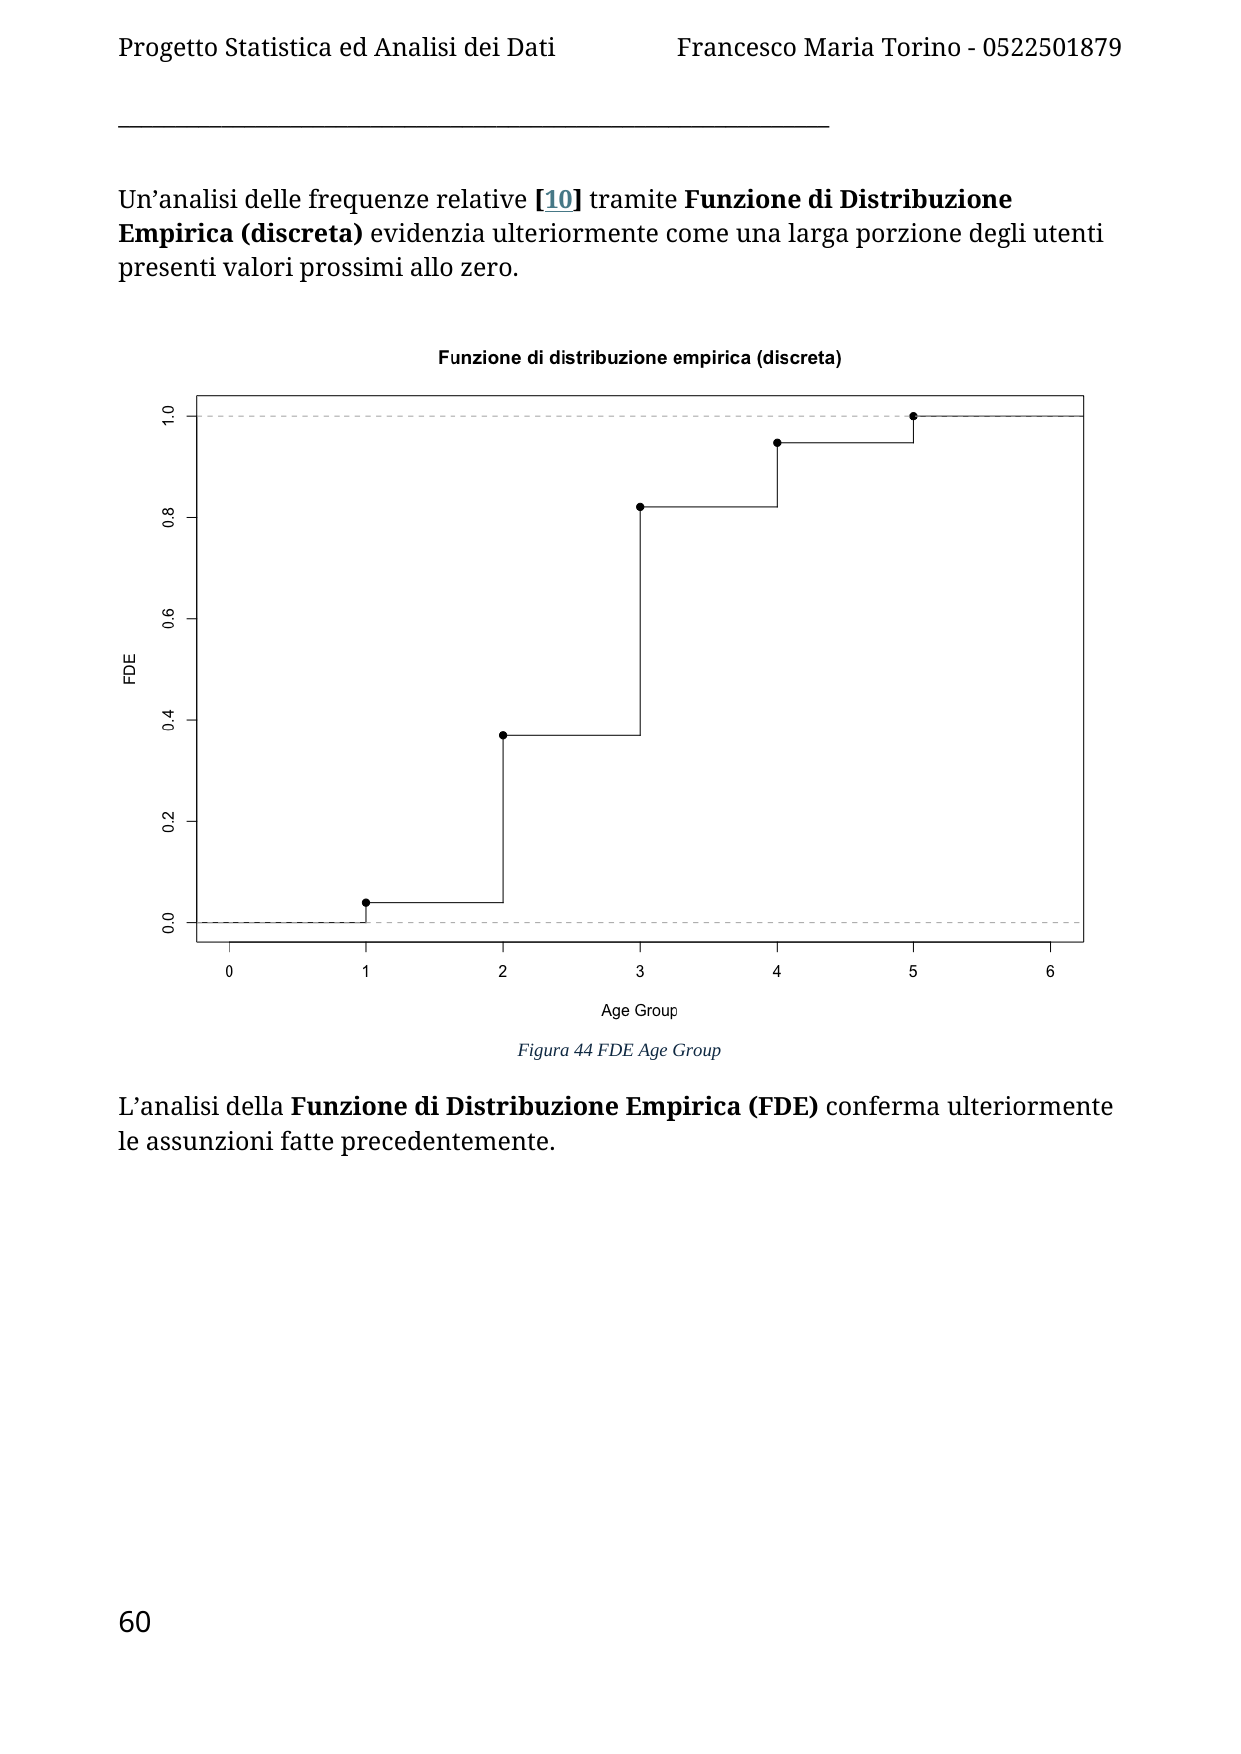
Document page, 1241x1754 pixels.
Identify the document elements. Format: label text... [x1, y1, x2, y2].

text L’analisi della Funzione di Distribuzione Empirica (FDE) conferma ulteriormente le assunzioni fatte precedentemente. [118, 1089, 1122, 1157]
picture [118, 317, 1123, 1039]
text Un’analisi delle frequenze relative [10] tramite Funzione di Distribuzione Empirica (discreta) evidenzia ulteriormente come una larga porzione degli utenti presenti valori prossimi allo zero. [118, 182, 1122, 284]
text Figura FDE Age Group [118, 1039, 1122, 1060]
